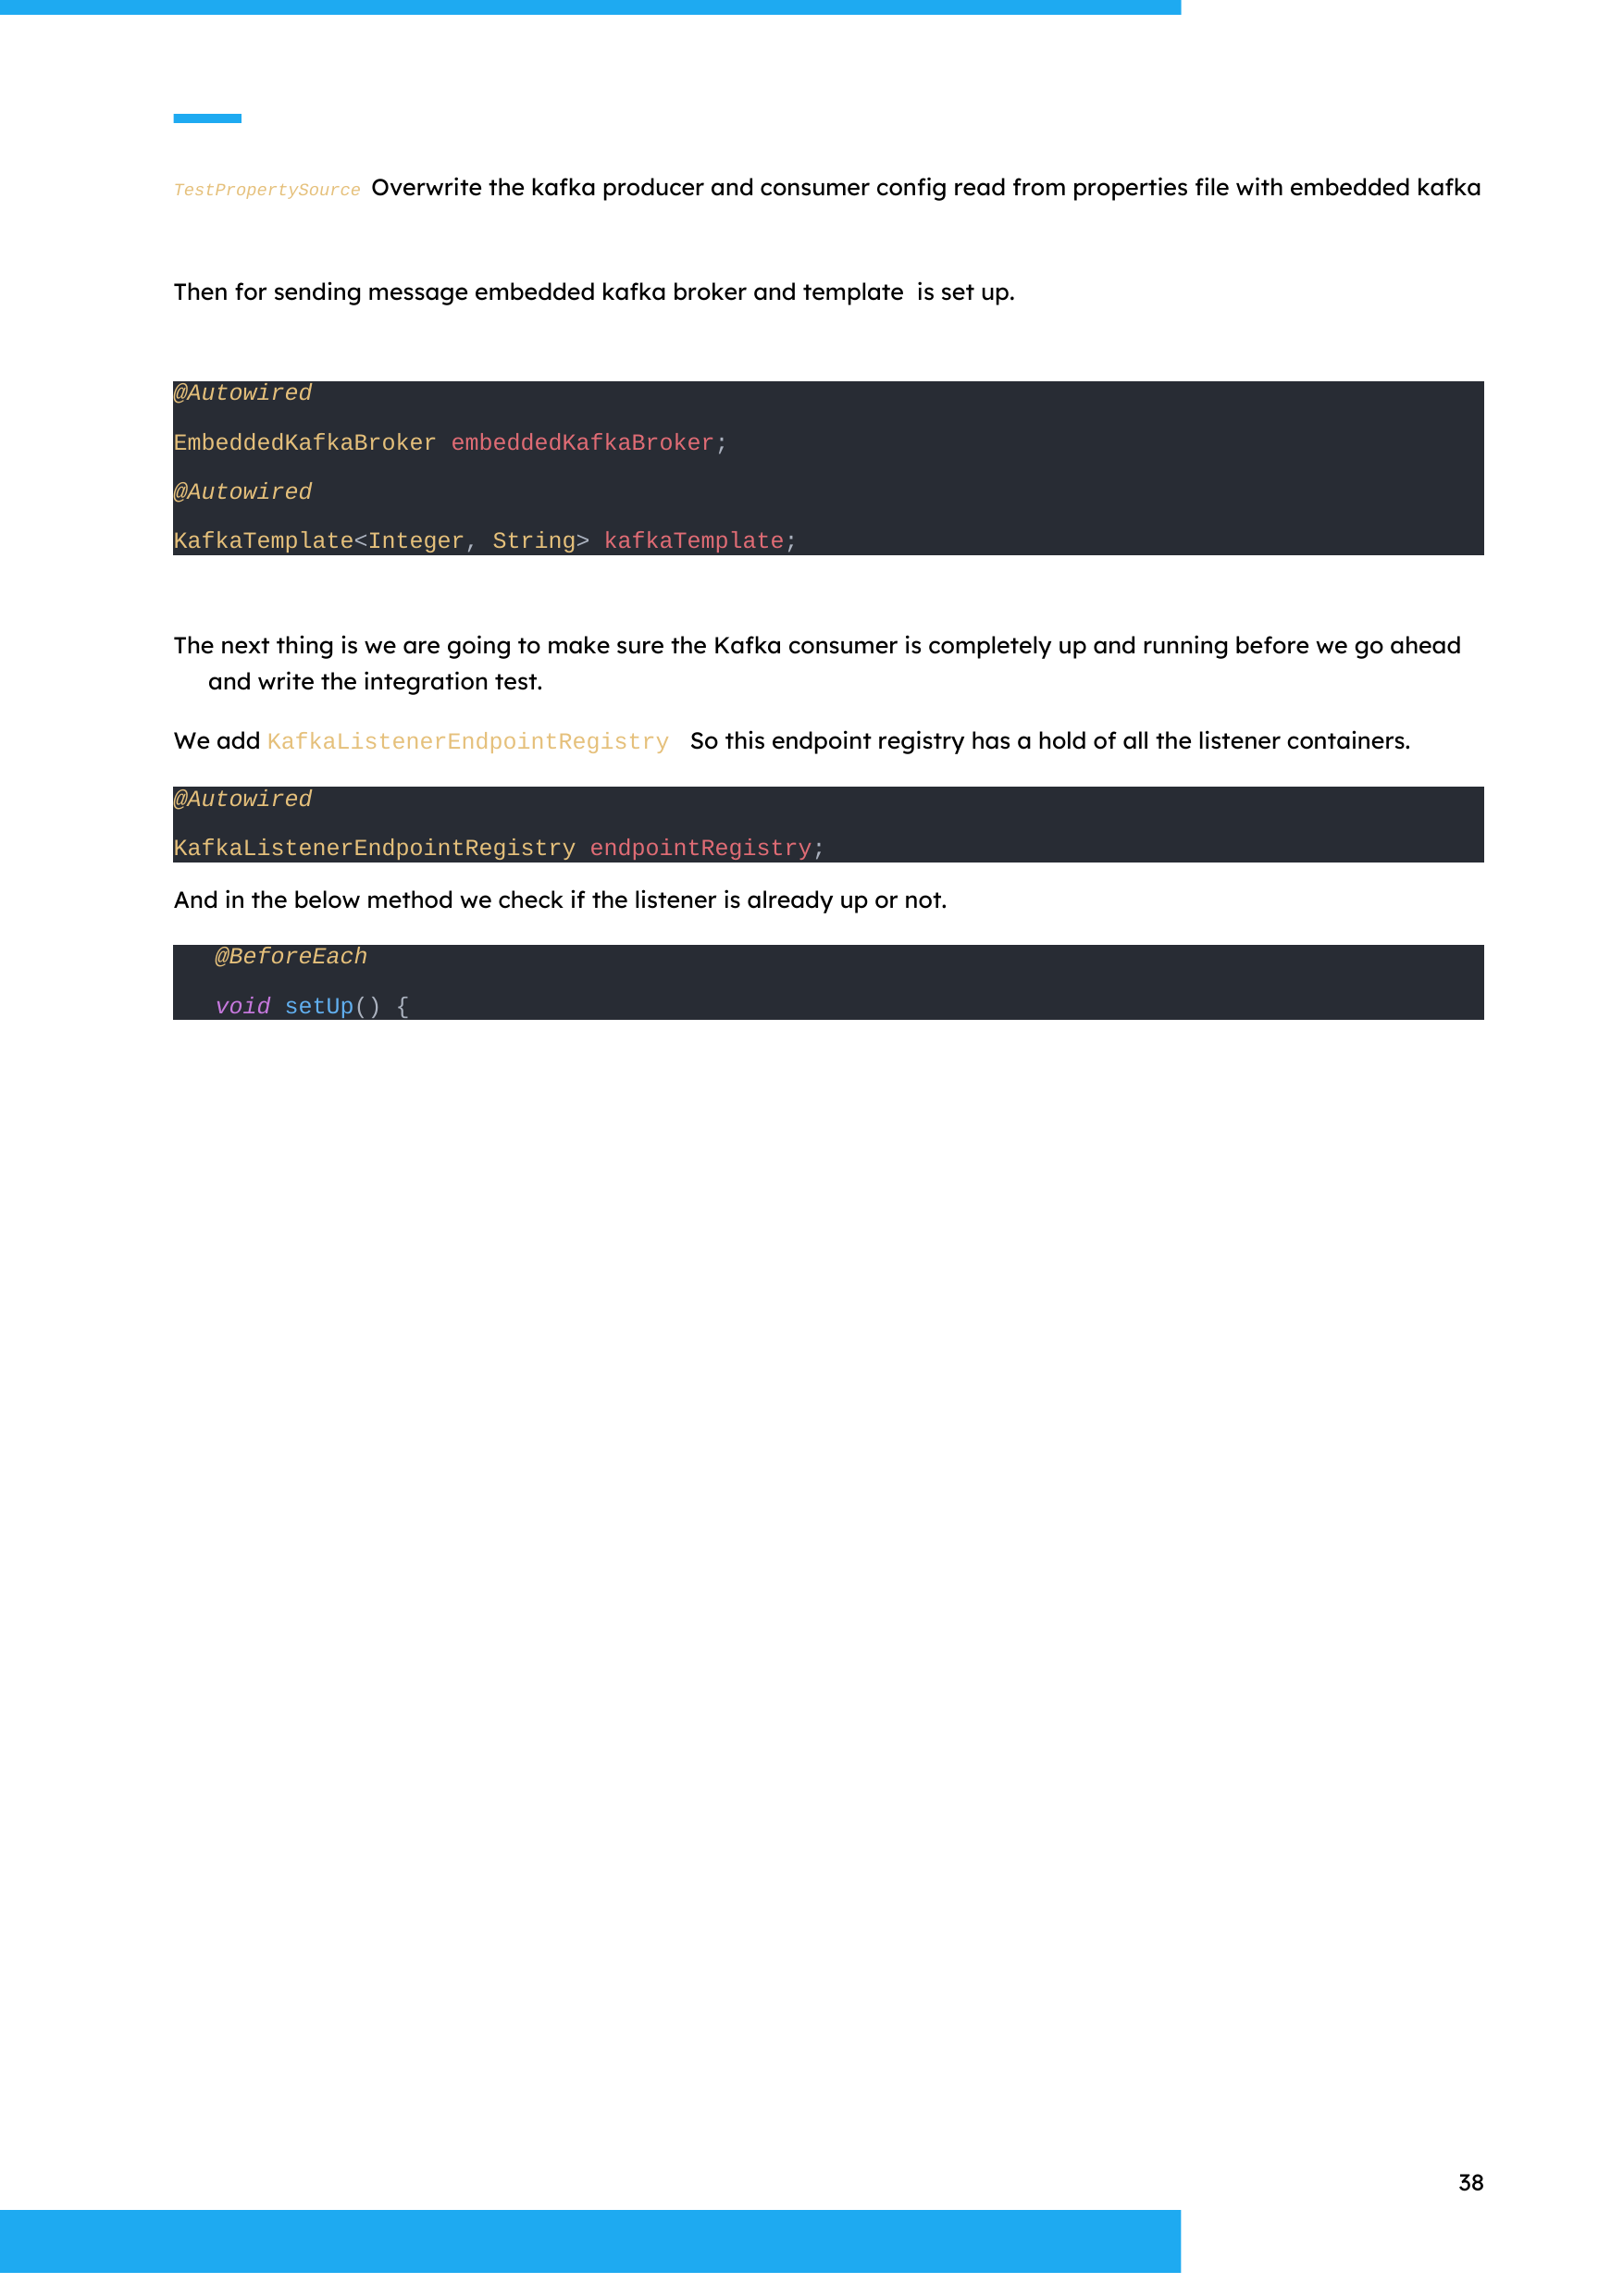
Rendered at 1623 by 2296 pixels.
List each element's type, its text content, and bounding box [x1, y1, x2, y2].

text @BeforeEach [173, 945, 1484, 971]
text void setUp() { [173, 994, 1484, 1020]
text TestPropertySource Overwrite the kafka producer and consumer config read from properties file with embedded kafka [173, 173, 1484, 202]
text We add KafkaListenerEndpointRegistry So this endpoint registry has a hold of all the listener containers. [173, 726, 1484, 756]
text Then for sending message embedded kafka broker and template is set up. [173, 277, 1484, 306]
text @Autowired [173, 381, 1484, 407]
picture [173, 114, 242, 123]
text EmbeddedKafkaBroker embeddedKafkaBroker; [173, 430, 1484, 456]
picture [0, 2210, 1182, 2273]
text KafkaTemplate<Integer, String> kafkaTemplate; [173, 529, 1484, 555]
text The next thing is we are going to make sure the Kafka consumer is completely up and running before we go ahead and write the integration test. [173, 630, 1484, 696]
text @Autowired [173, 479, 1484, 506]
text KafkaListenerEndpointRegistry endpointRegistry; [173, 836, 1484, 863]
text @Autowired [173, 787, 1484, 813]
picture [0, 0, 1182, 15]
text And in the below method we check if the listener is already up or not. [173, 886, 1484, 914]
